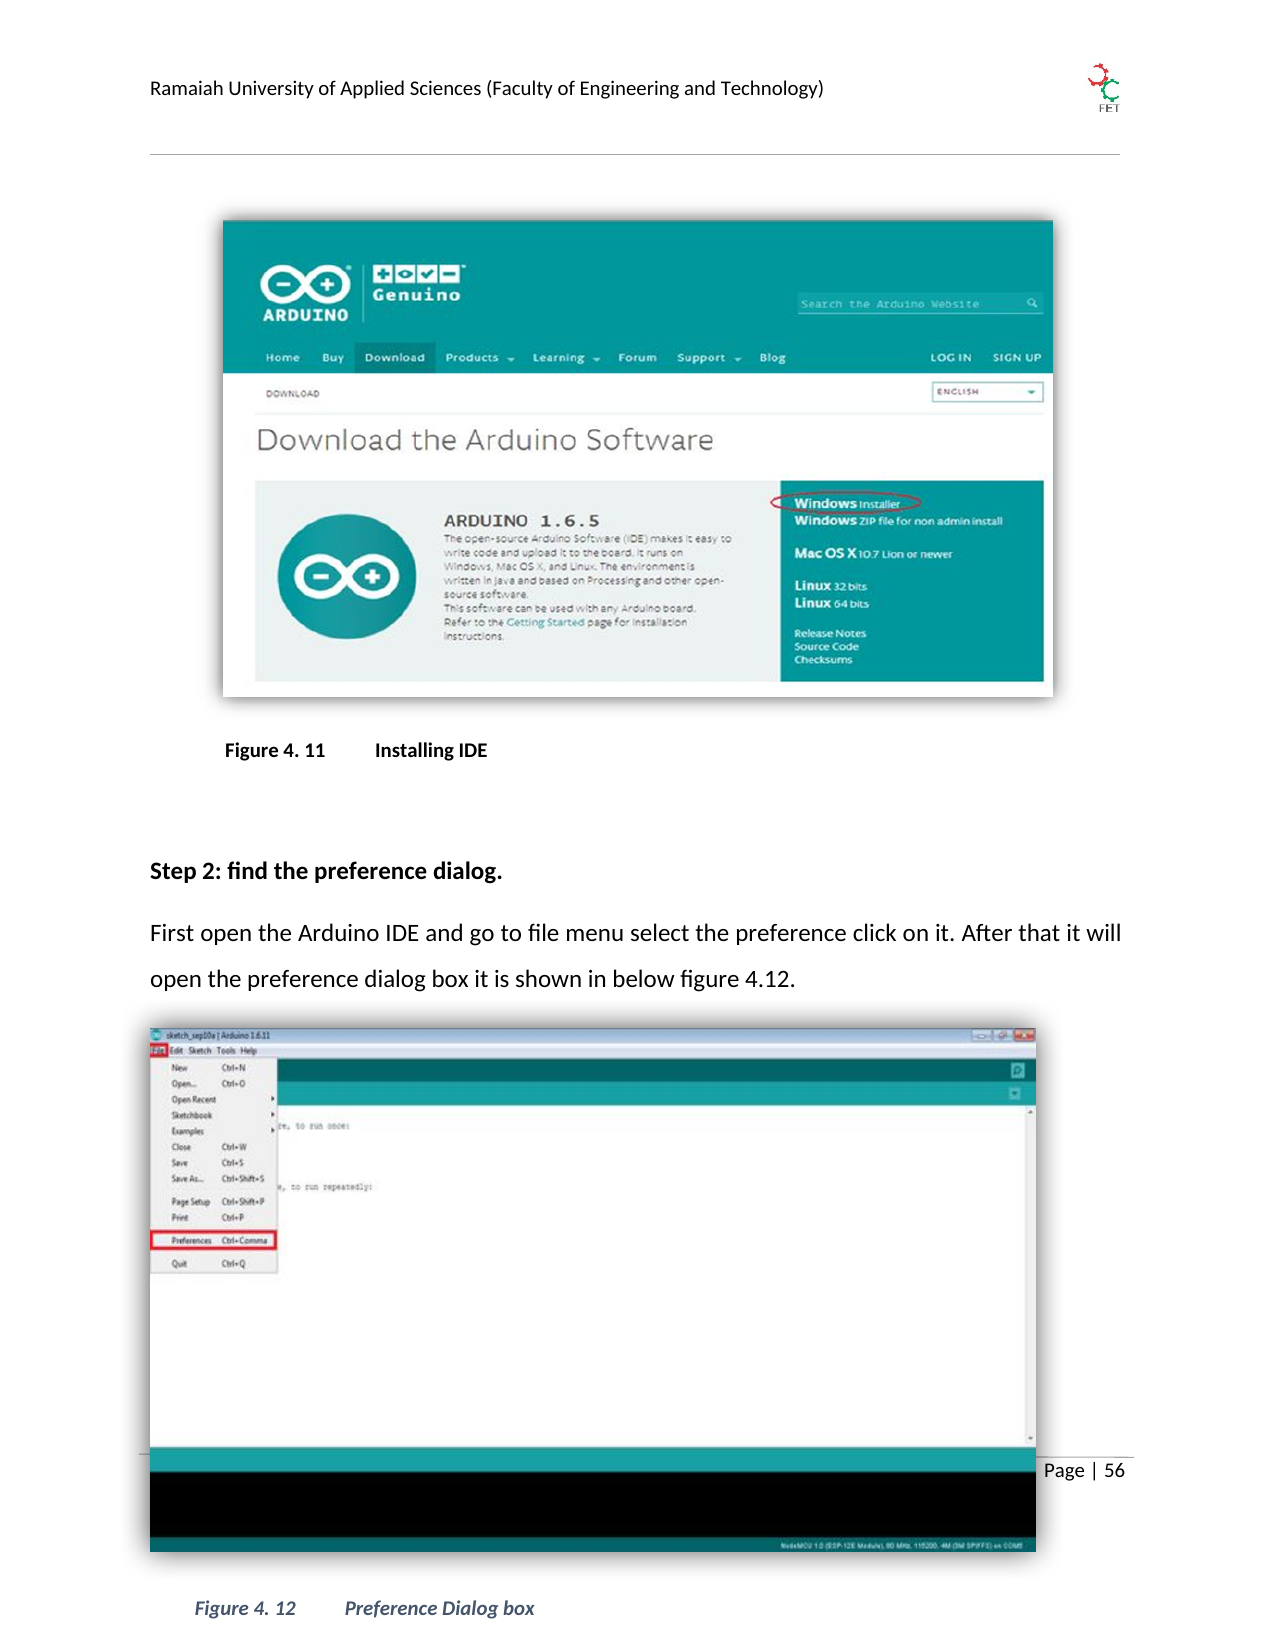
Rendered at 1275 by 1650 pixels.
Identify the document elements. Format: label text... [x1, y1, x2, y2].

text Step 2: find the preference dialog. [150, 855, 1125, 885]
picture [150, 1028, 1036, 1552]
picture [193, 192, 1082, 725]
text First open the Arduino IDE and go to file menu select the preference click on it. After that it will open the preference dialog box it is shown in below figure 4.12. [150, 917, 1125, 993]
picture [1084, 57, 1125, 118]
